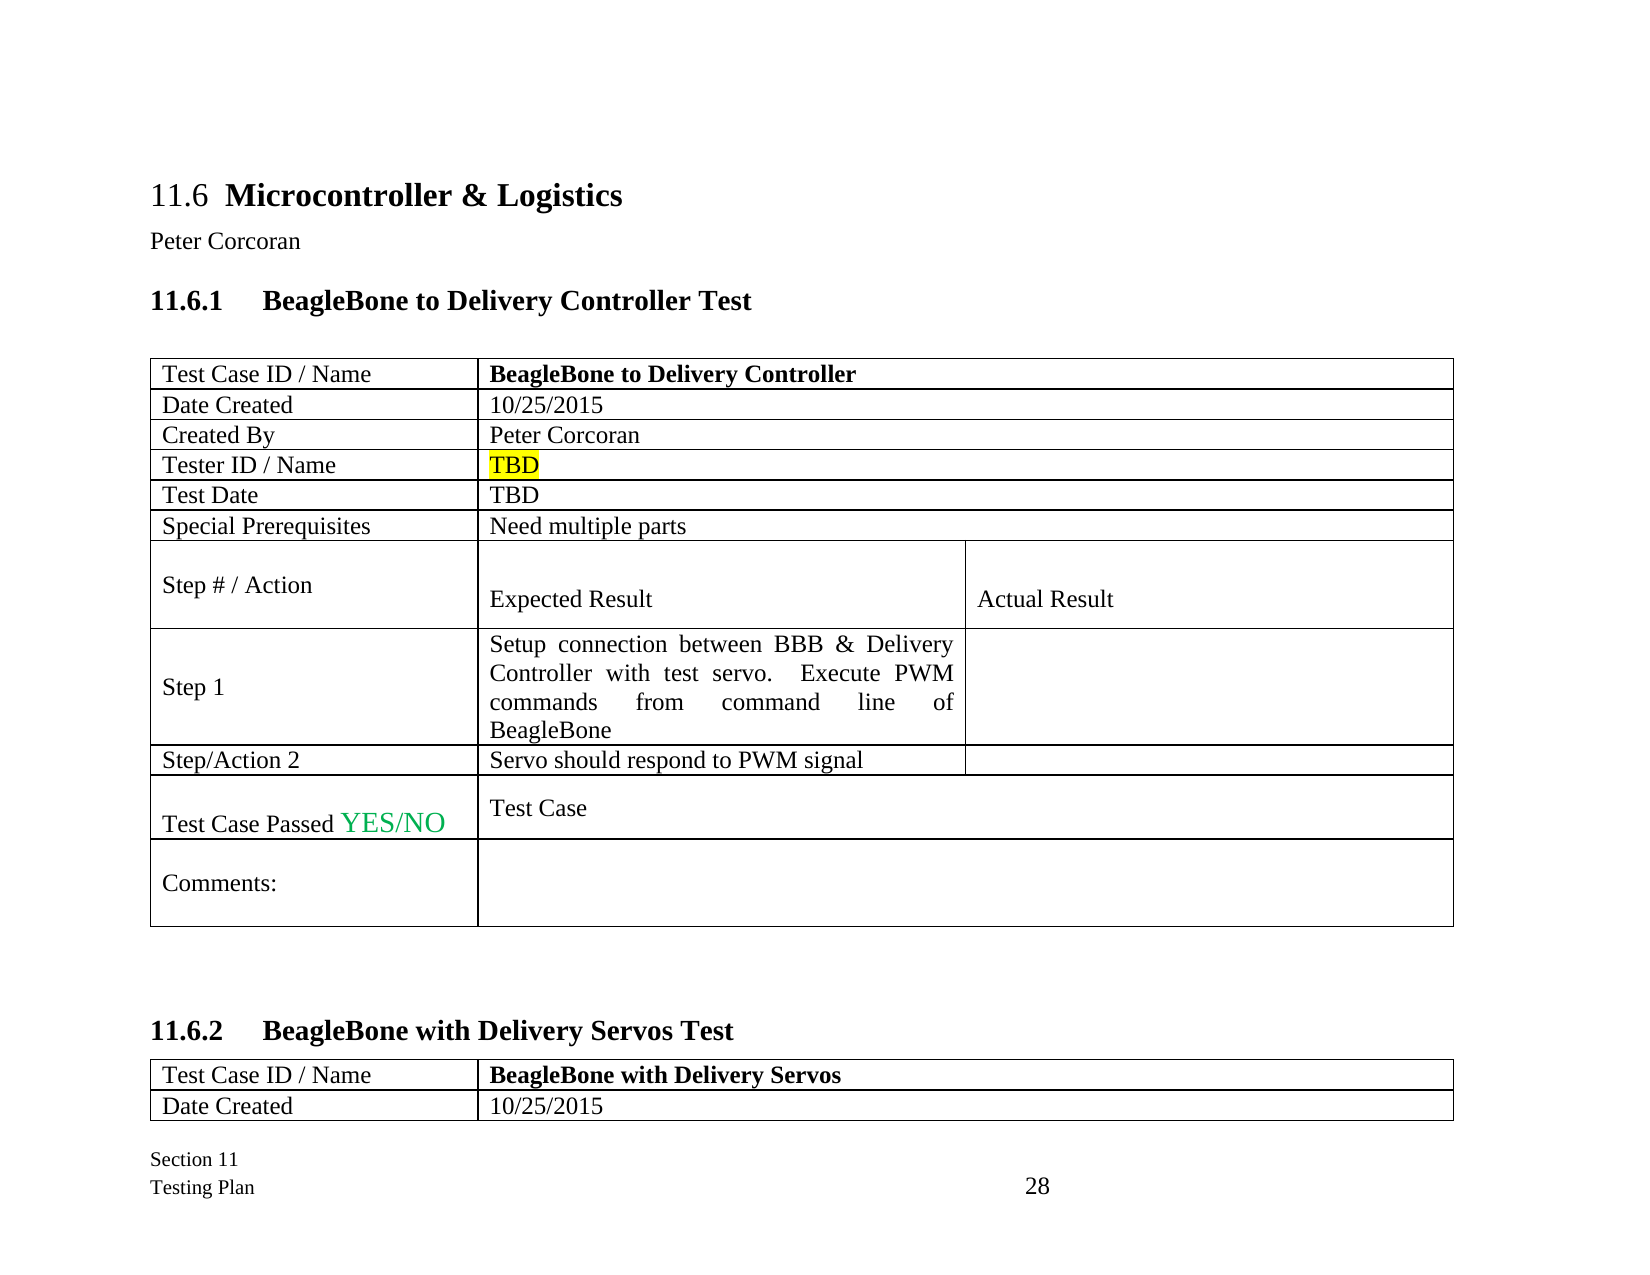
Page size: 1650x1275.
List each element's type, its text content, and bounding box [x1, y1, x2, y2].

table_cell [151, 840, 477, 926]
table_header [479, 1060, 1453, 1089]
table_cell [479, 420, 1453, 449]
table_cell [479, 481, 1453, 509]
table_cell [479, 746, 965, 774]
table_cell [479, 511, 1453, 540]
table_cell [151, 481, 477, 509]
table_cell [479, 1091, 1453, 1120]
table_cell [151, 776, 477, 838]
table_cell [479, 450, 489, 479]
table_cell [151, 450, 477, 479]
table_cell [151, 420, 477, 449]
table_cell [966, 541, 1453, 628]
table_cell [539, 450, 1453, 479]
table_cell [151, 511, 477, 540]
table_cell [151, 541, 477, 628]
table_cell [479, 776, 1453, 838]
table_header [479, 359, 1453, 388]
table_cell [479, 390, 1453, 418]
subtitle BeagleBone with Delivery Servos Test [150, 1013, 1500, 1047]
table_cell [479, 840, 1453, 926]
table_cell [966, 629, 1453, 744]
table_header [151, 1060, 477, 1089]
subtitle BeagleBone to Delivery Controller Test [150, 283, 1500, 317]
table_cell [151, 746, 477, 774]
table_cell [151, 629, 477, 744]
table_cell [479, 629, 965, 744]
subtitle Microcontroller & Logistics [150, 175, 1500, 213]
text Peter Corcoran [150, 226, 1500, 254]
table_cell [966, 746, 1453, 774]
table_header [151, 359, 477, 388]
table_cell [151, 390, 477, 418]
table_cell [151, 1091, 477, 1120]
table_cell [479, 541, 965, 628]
